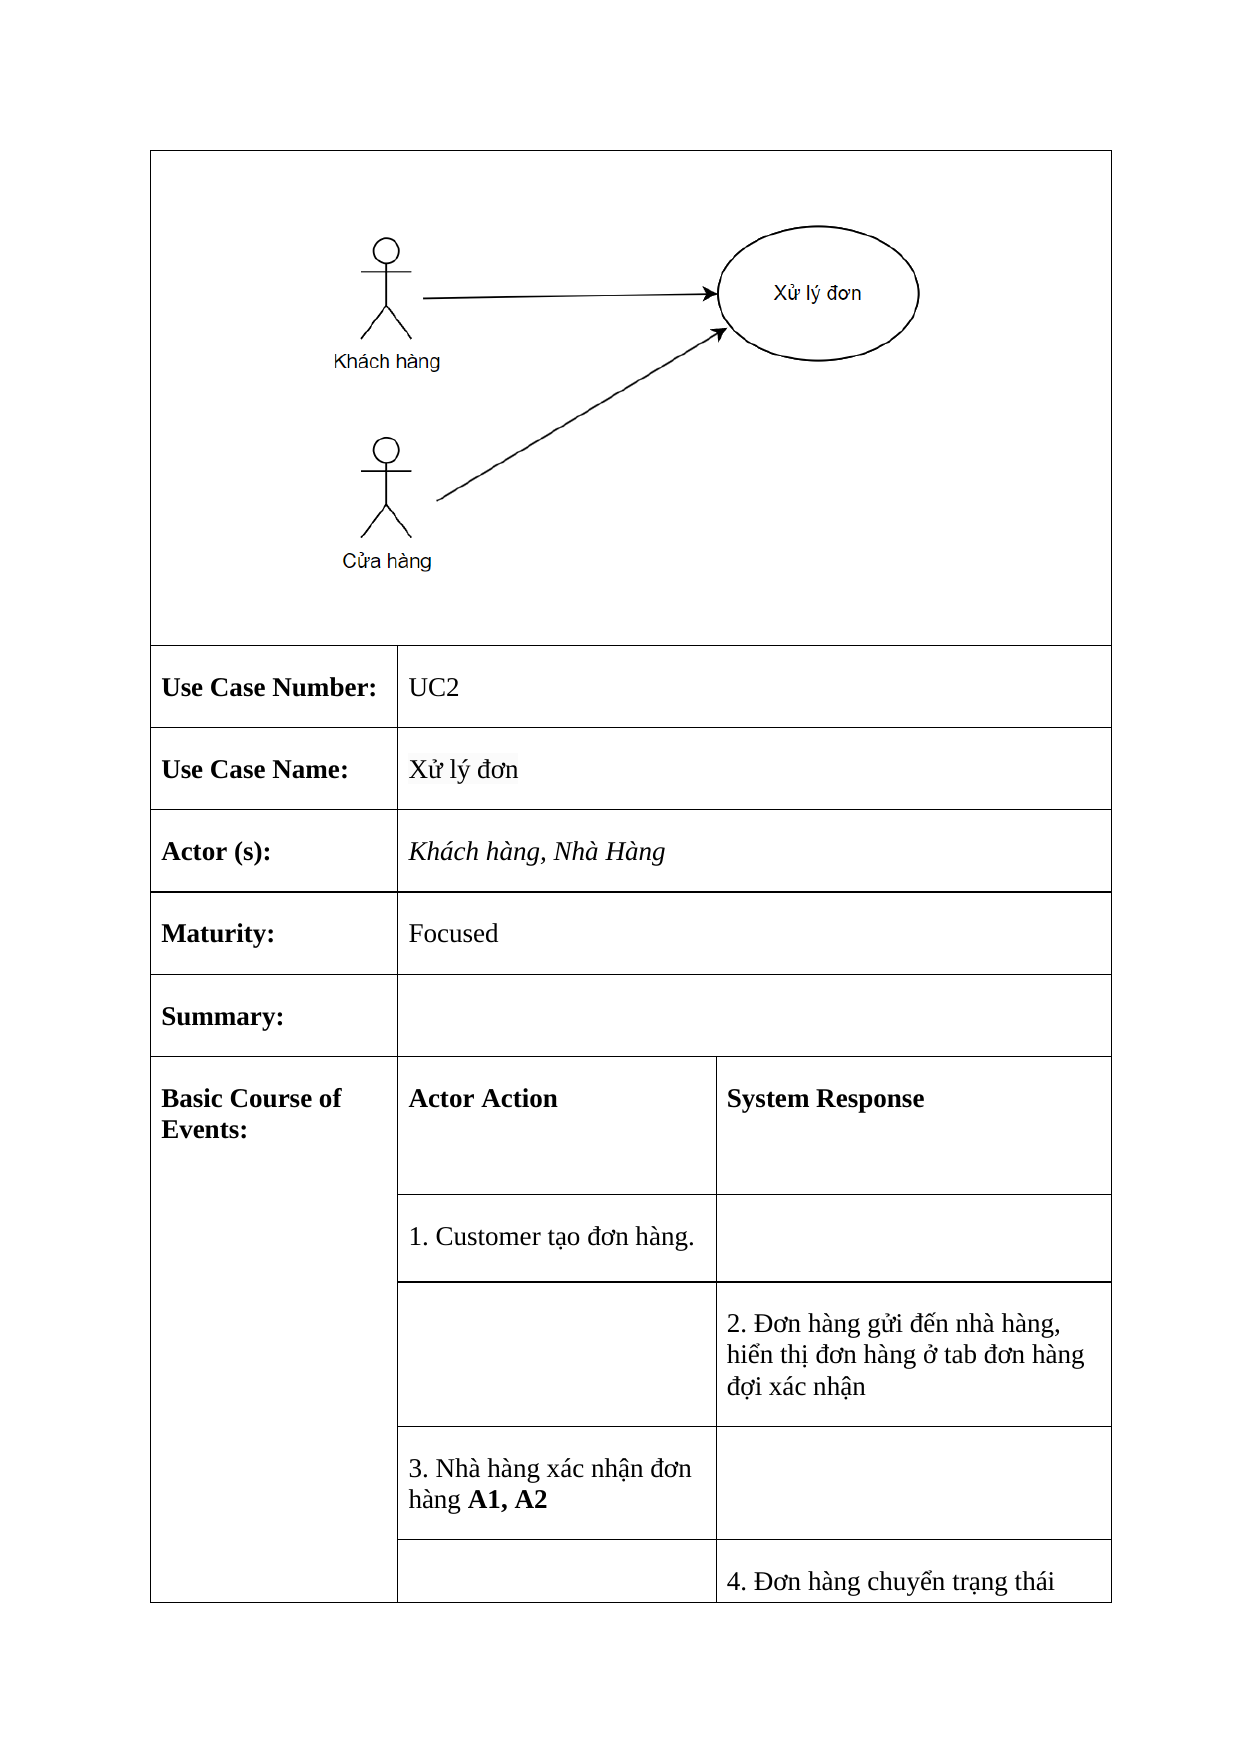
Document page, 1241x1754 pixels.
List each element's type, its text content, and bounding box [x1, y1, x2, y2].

table_cell [398, 1283, 716, 1426]
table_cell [717, 1540, 1111, 1602]
table_cell Actor Action [398, 1057, 716, 1194]
table_cell 1. Customer tạo đơn hàng. [398, 1195, 716, 1281]
table_cell 2. Đơn hàng gửi đến nhà hàng, hiển thị đơn hàng ở tab đơn hàng đợi xác nhận [717, 1283, 1111, 1426]
table_cell [398, 975, 1111, 1056]
table_cell Xử lý đơn [398, 728, 1111, 809]
table_cell Use Case Name: [151, 728, 397, 809]
table_cell Khách hàng, Nhà Hàng [398, 810, 1111, 891]
table_cell Basic Course of Events: [151, 1057, 397, 1602]
table_cell Focused [398, 893, 1111, 973]
table_cell Actor (s): [151, 810, 397, 891]
table_cell System Response [717, 1057, 1111, 1194]
table_header [151, 151, 1111, 645]
table_cell UC2 [398, 646, 1111, 727]
picture [275, 176, 987, 620]
table_cell 3. Nhà hàng xác nhận đơn hàng A1, A2 [398, 1427, 716, 1539]
table_cell [398, 1540, 716, 1602]
table_cell [717, 1195, 1111, 1281]
table_cell Summary: [151, 975, 397, 1056]
table_cell [717, 1427, 1111, 1539]
table_cell Maturity: [151, 893, 397, 973]
table_cell Use Case Number: [151, 646, 397, 727]
